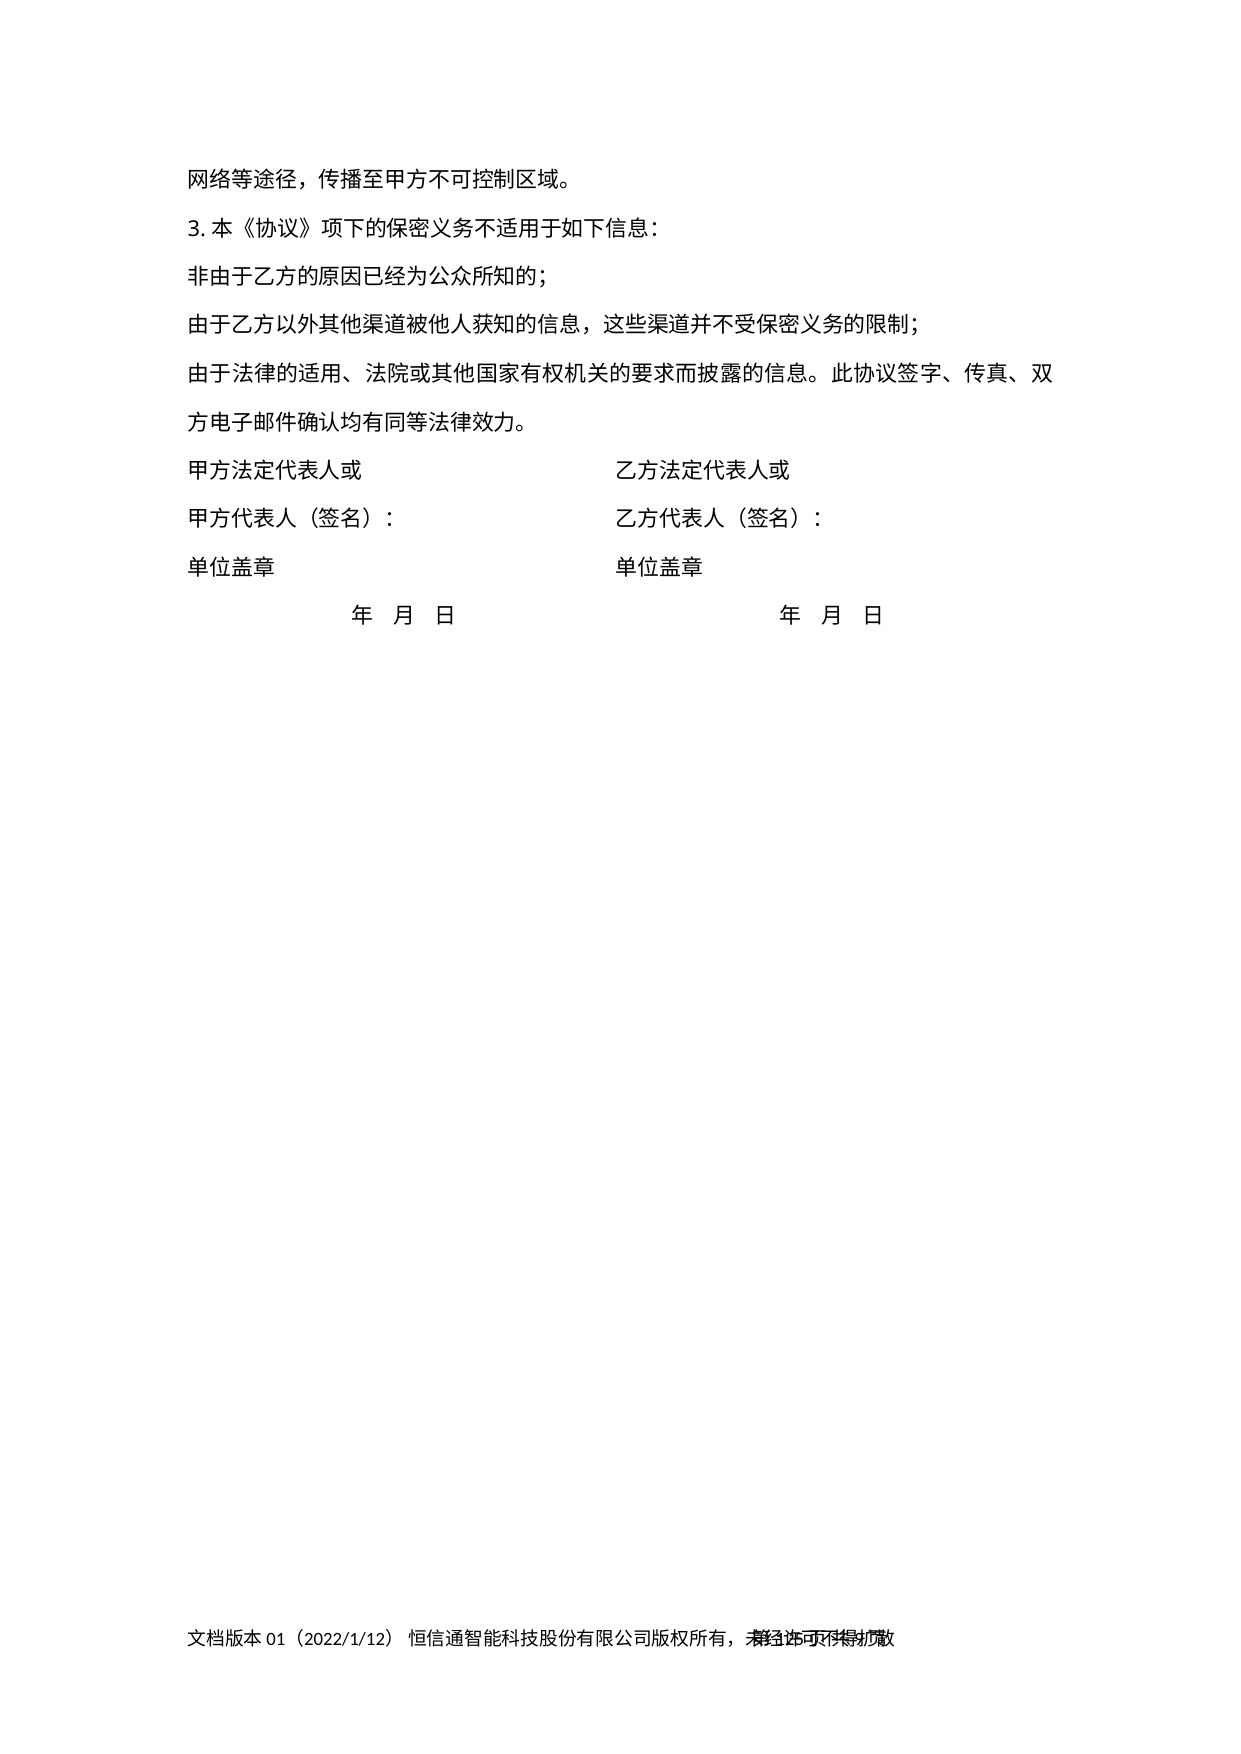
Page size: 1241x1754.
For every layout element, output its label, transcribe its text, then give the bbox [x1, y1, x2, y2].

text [187, 162, 1053, 194]
text 由于乙方以外其他渠道被他人获知的信息，这些渠道并不受保密义务的限制； [187, 307, 1053, 339]
text 由于法律的适用、法院或其他国家有权机关的要求而披露的信息。此协议签字、传真、双方电子邮件确认均有同等法律效力。 [187, 355, 1053, 437]
table_header 乙方法定代表人或 乙方代表人（签名）： 单位盖章 年 月 日 [616, 453, 1031, 659]
text 非由于乙方的原因已经为公众所知的； [187, 259, 1053, 291]
table_header 甲方法定代表人或 甲方代表人（签名）： 单位盖章 年 月 日 [188, 453, 616, 659]
text 3. 本《协议》项下的保密义务不适用于如下信息： [187, 210, 1053, 243]
